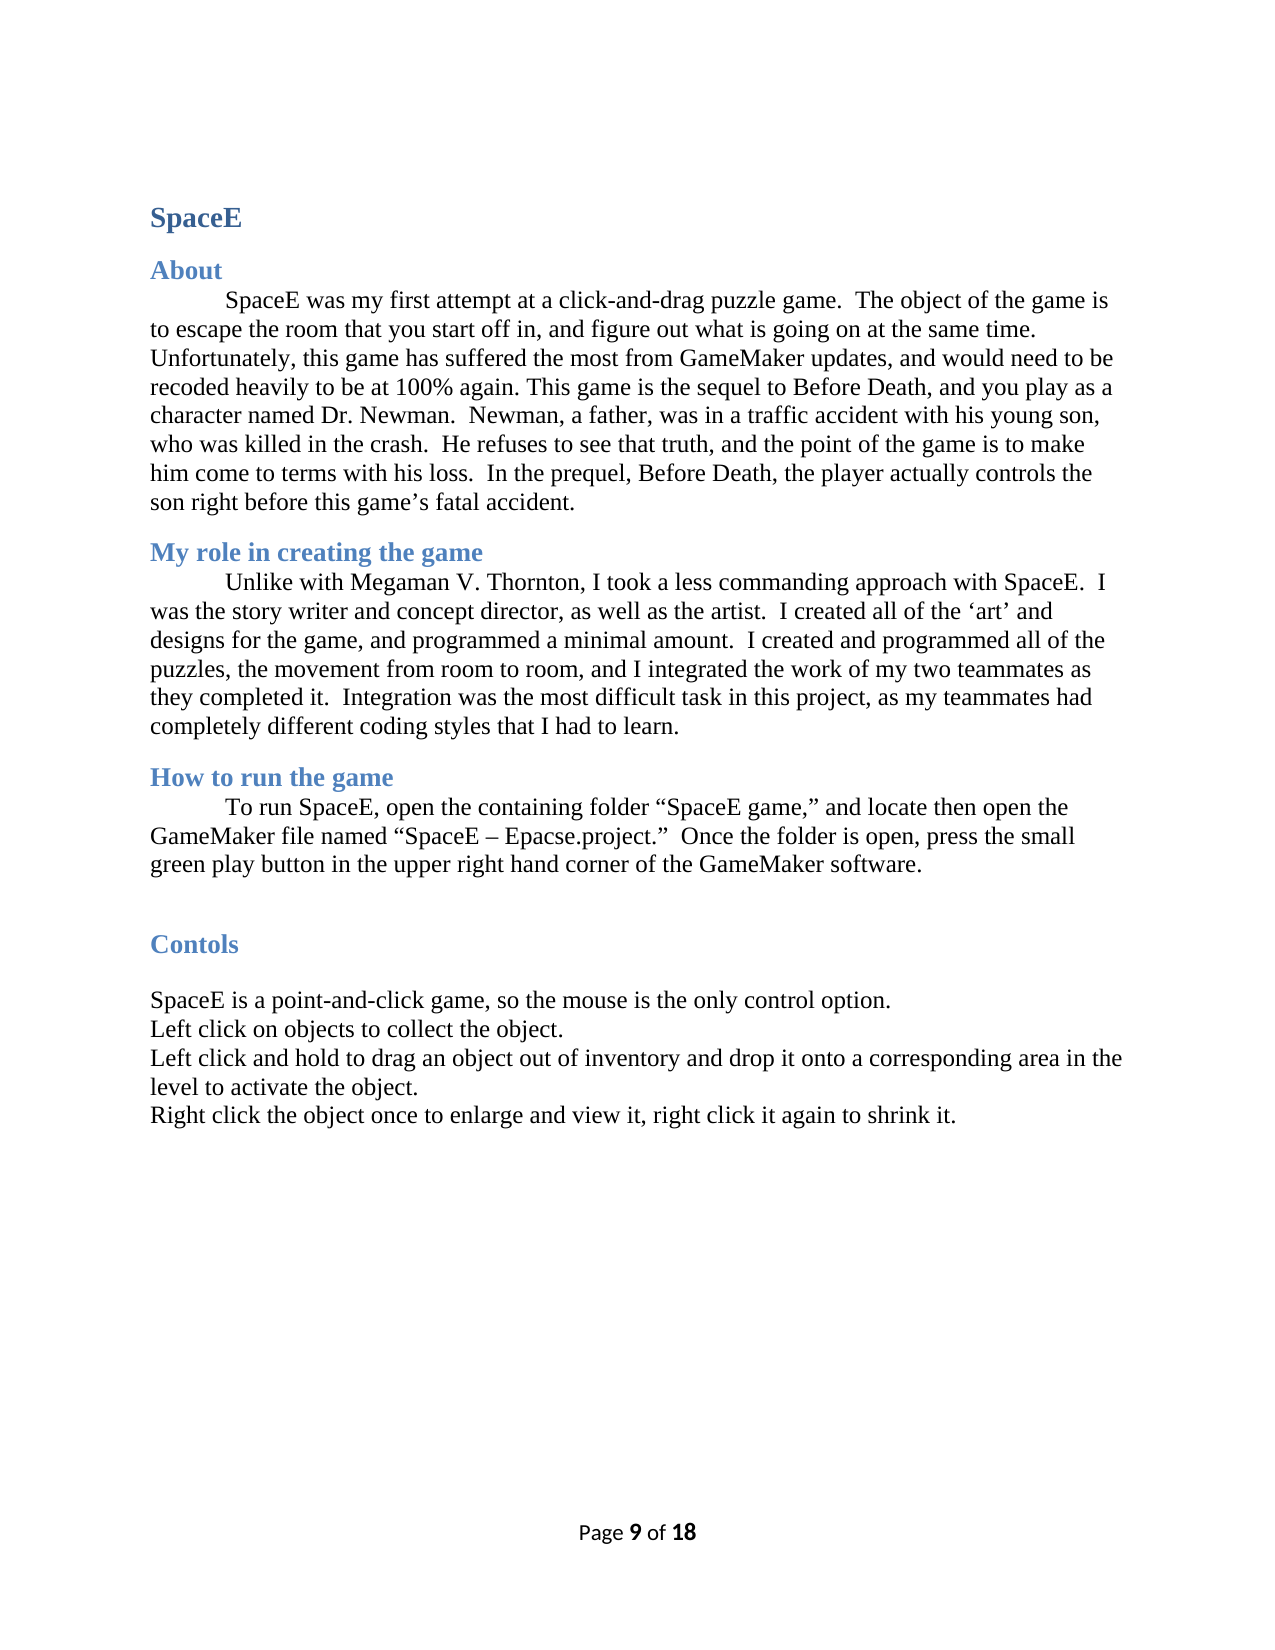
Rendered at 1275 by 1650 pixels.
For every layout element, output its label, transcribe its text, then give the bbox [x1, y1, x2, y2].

text SpaceE is a point-and-click game, so the mouse is the only control option. [150, 985, 1125, 1014]
text Left click and hold to drag an object out of inventory and drop it onto a corresponding area in the level to activate the object. [150, 1043, 1125, 1100]
text Unlike with Megaman V. Thornton, I took a less commanding approach with SpaceE. I was the story writer and concept director, as well as the artist. I created all of the ‘art’ and designs for the game, and programmed a minimal amount. I created and programmed all of the puzzles, the movement from room to room, and I integrated the work of my two teammates as they completed it. Integration was the most difficult task in this project, as my teammates had completely different coding styles that I had to learn. [150, 567, 1125, 740]
subtitle My role in creating the game [150, 536, 1125, 567]
text To run SpaceE, open the containing folder “SpaceE game,” and locate then open the GameMaker file named “SpaceE – Epacse.project.” Once the folder is open, press the small green play button in the upper right hand corner of the GameMaker software. [150, 792, 1125, 878]
text Left click on objects to collect the object. [150, 1014, 1125, 1043]
text Right click the object once to enlarge and view it, right click it again to shrink it. [150, 1100, 1125, 1129]
text SpaceE was my first attempt at a click-and-drag puzzle game. The object of the game is to escape the room that you start off in, and figure out what is going on at the same time. Unfortunately, this game has suffered the most from GameMaker updates, and would need to be recoded heavily to be at 100% again. This game is the sequel to Before Death, and you play as a character named Dr. Newman. Newman, a father, was in a traffic accident with his young son, who was killed in the crash. He refuses to see that truth, and the point of the game is to make him come to terms with his loss. In the prequel, Before Death, the player actually controls the son right before this game’s fatal accident. [150, 286, 1125, 516]
subtitle SpaceE [150, 200, 1125, 233]
subtitle How to run the game [150, 761, 1125, 792]
subtitle About [150, 254, 1125, 286]
subtitle Contols [150, 928, 1125, 959]
